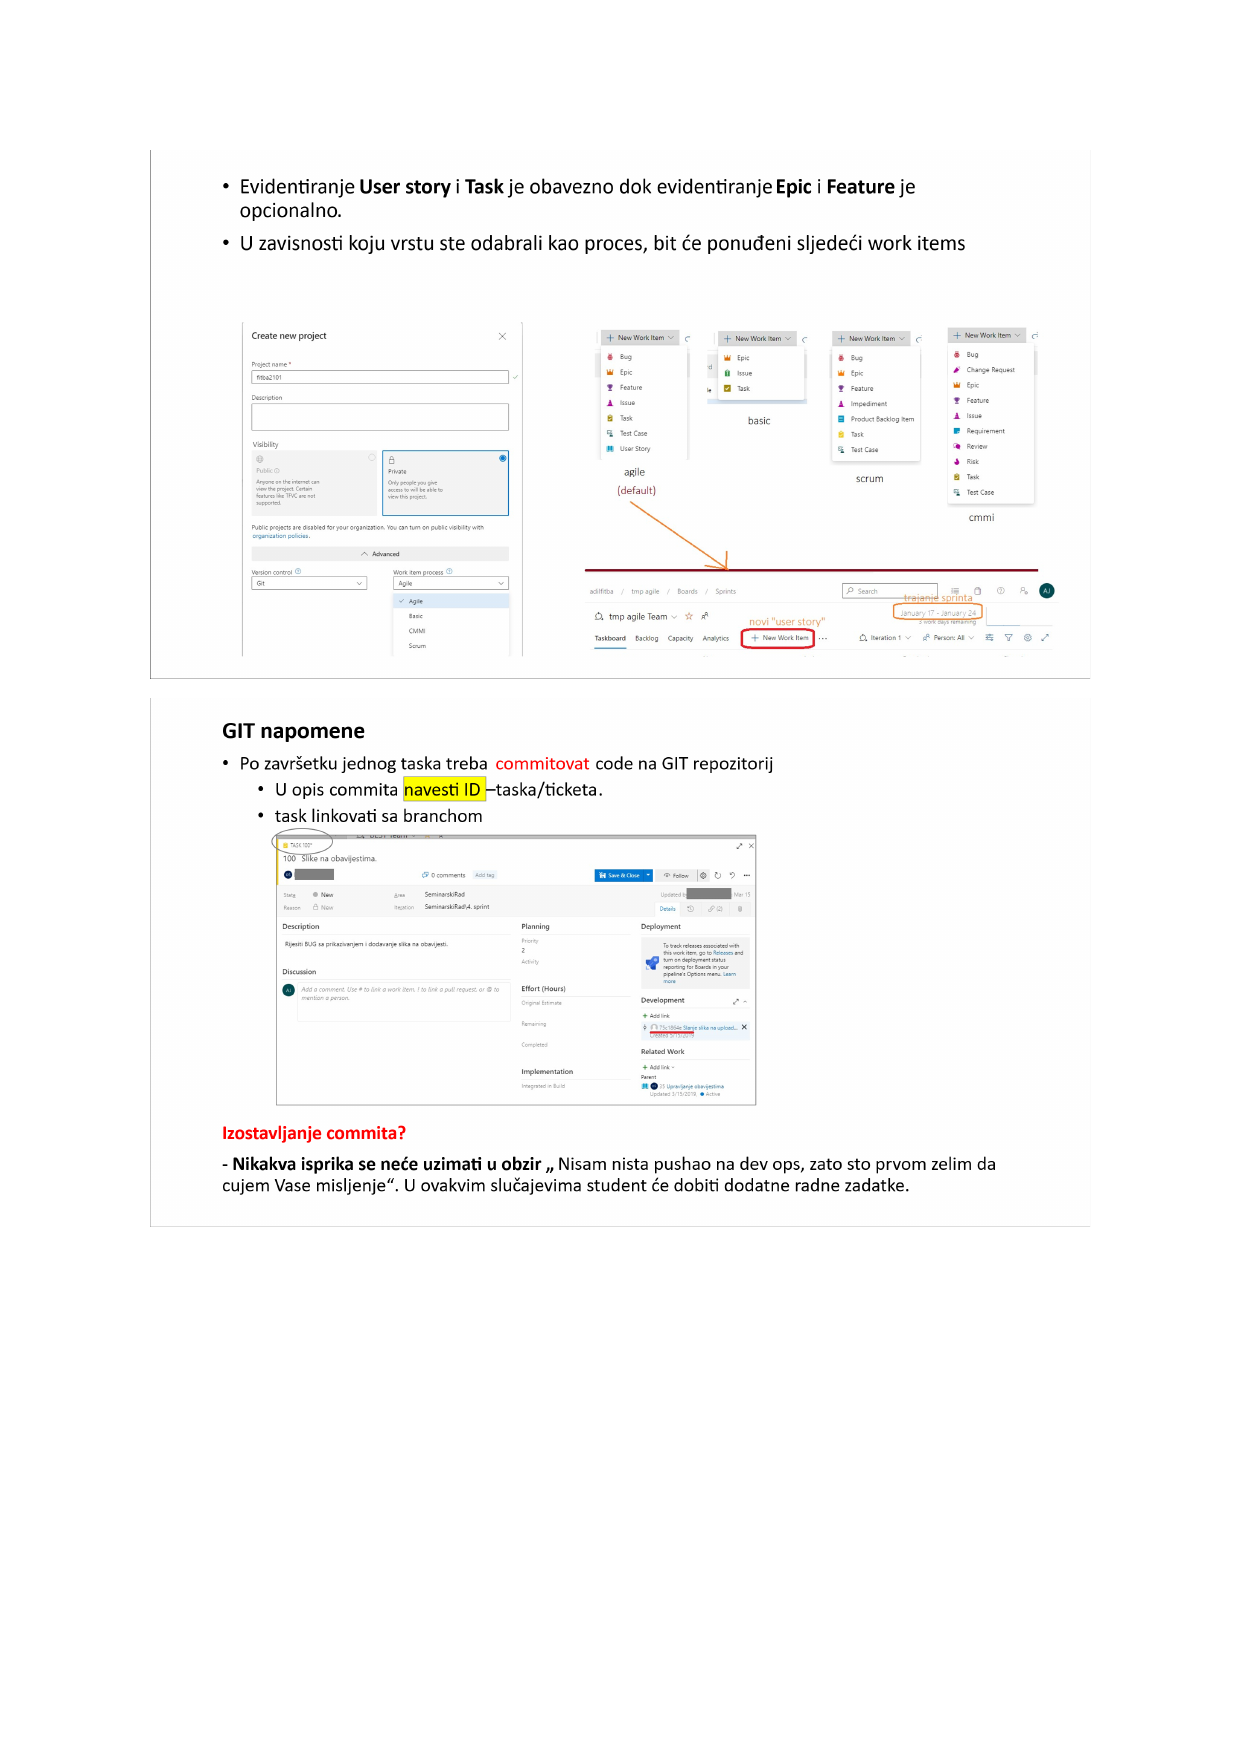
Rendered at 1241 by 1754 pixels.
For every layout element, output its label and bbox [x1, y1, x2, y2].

picture [150, 698, 1091, 1227]
picture [150, 150, 1091, 679]
